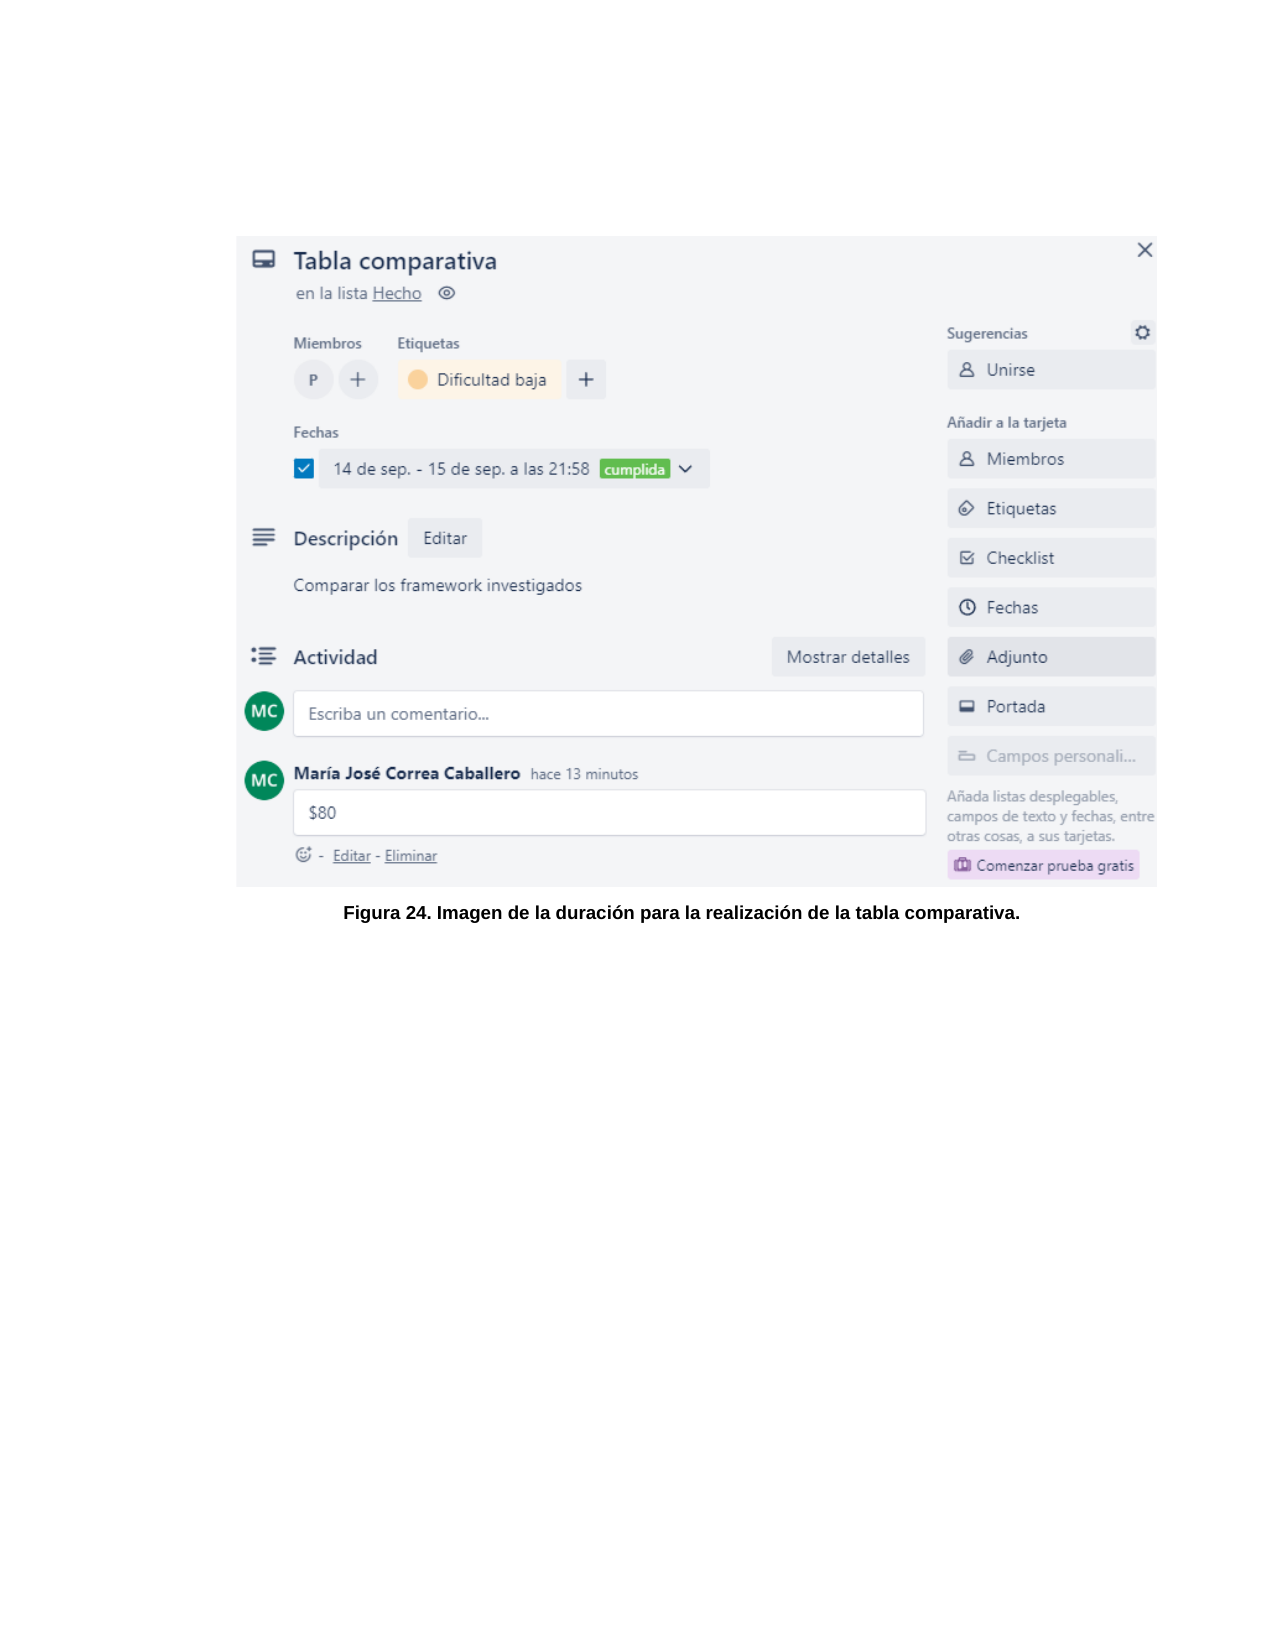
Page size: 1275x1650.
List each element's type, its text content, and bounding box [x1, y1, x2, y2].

text Figura 24. Imagen de la duración para la realización de la tabla comparativa. [236, 901, 1127, 923]
picture [236, 236, 1157, 887]
